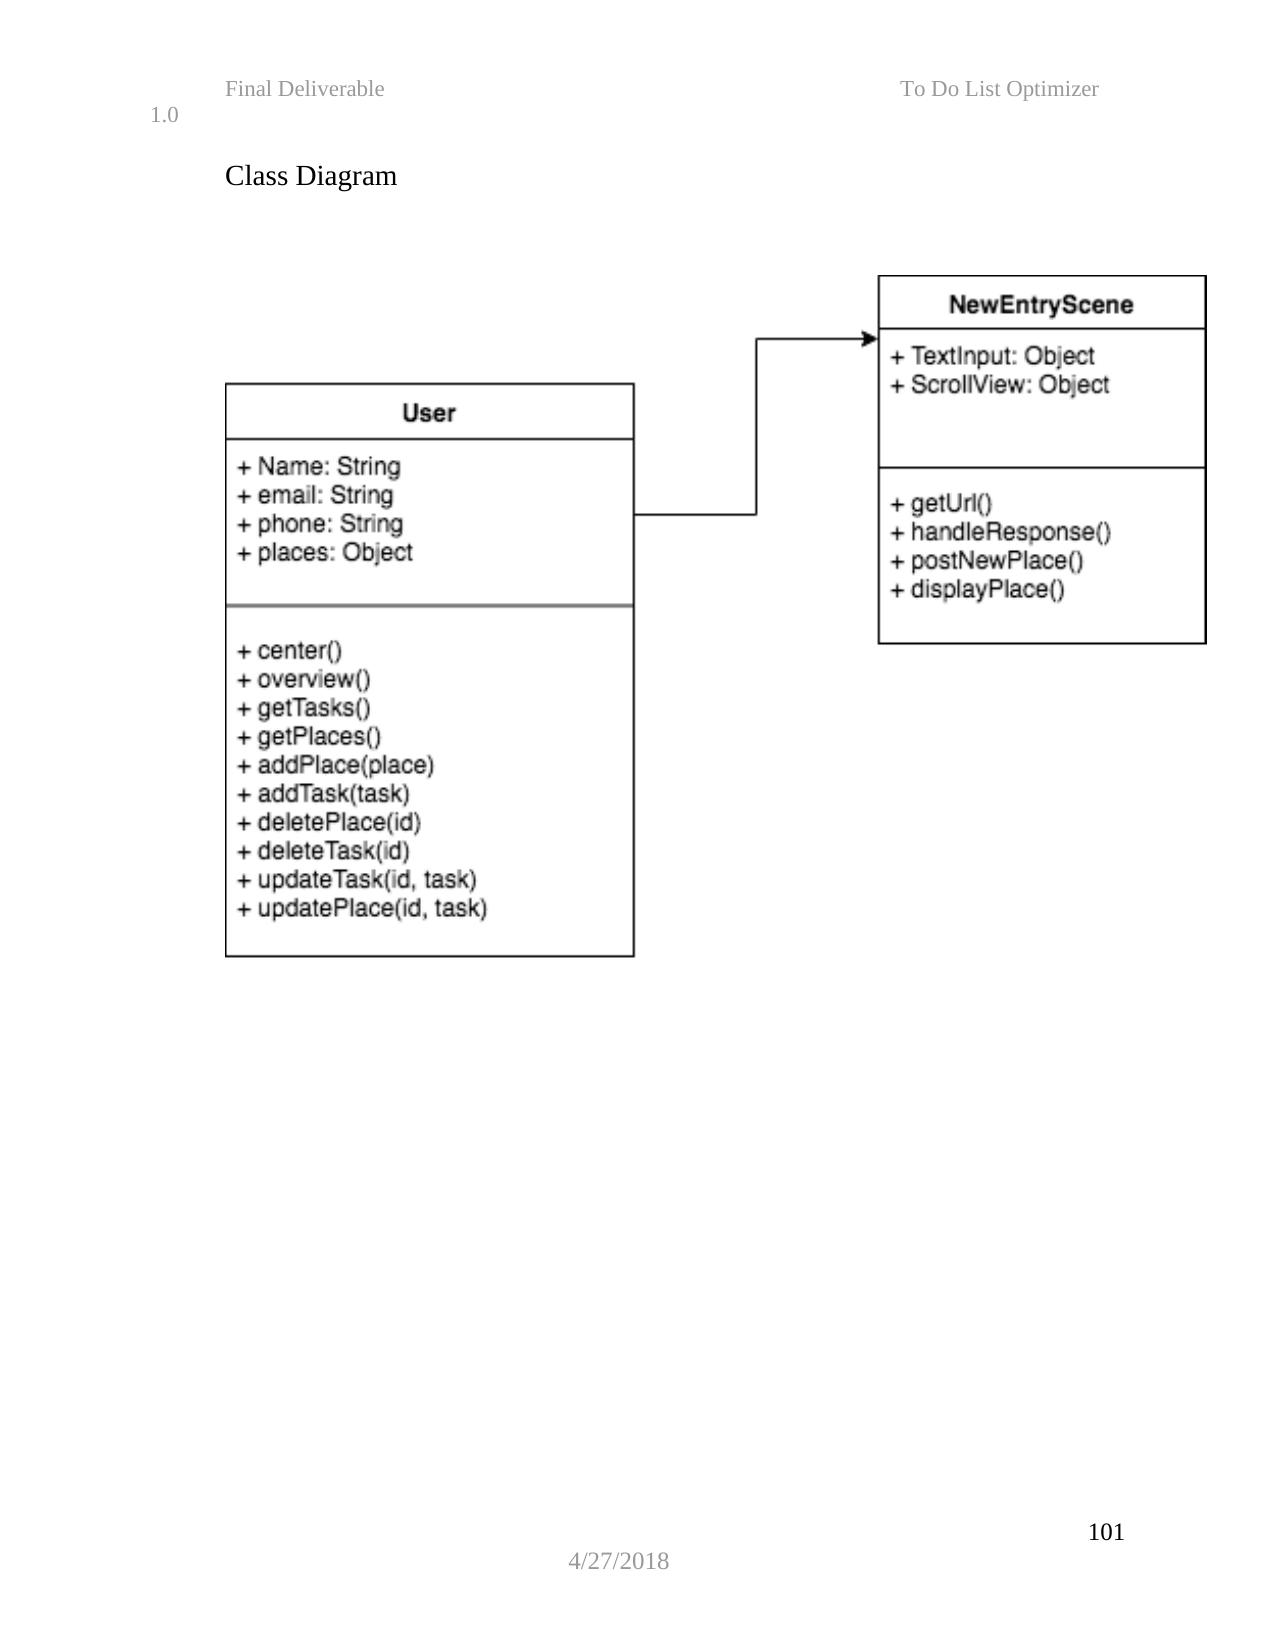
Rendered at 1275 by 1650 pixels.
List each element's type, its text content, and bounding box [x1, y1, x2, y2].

title Class Diagram [150, 158, 1125, 192]
picture [225, 275, 1207, 964]
